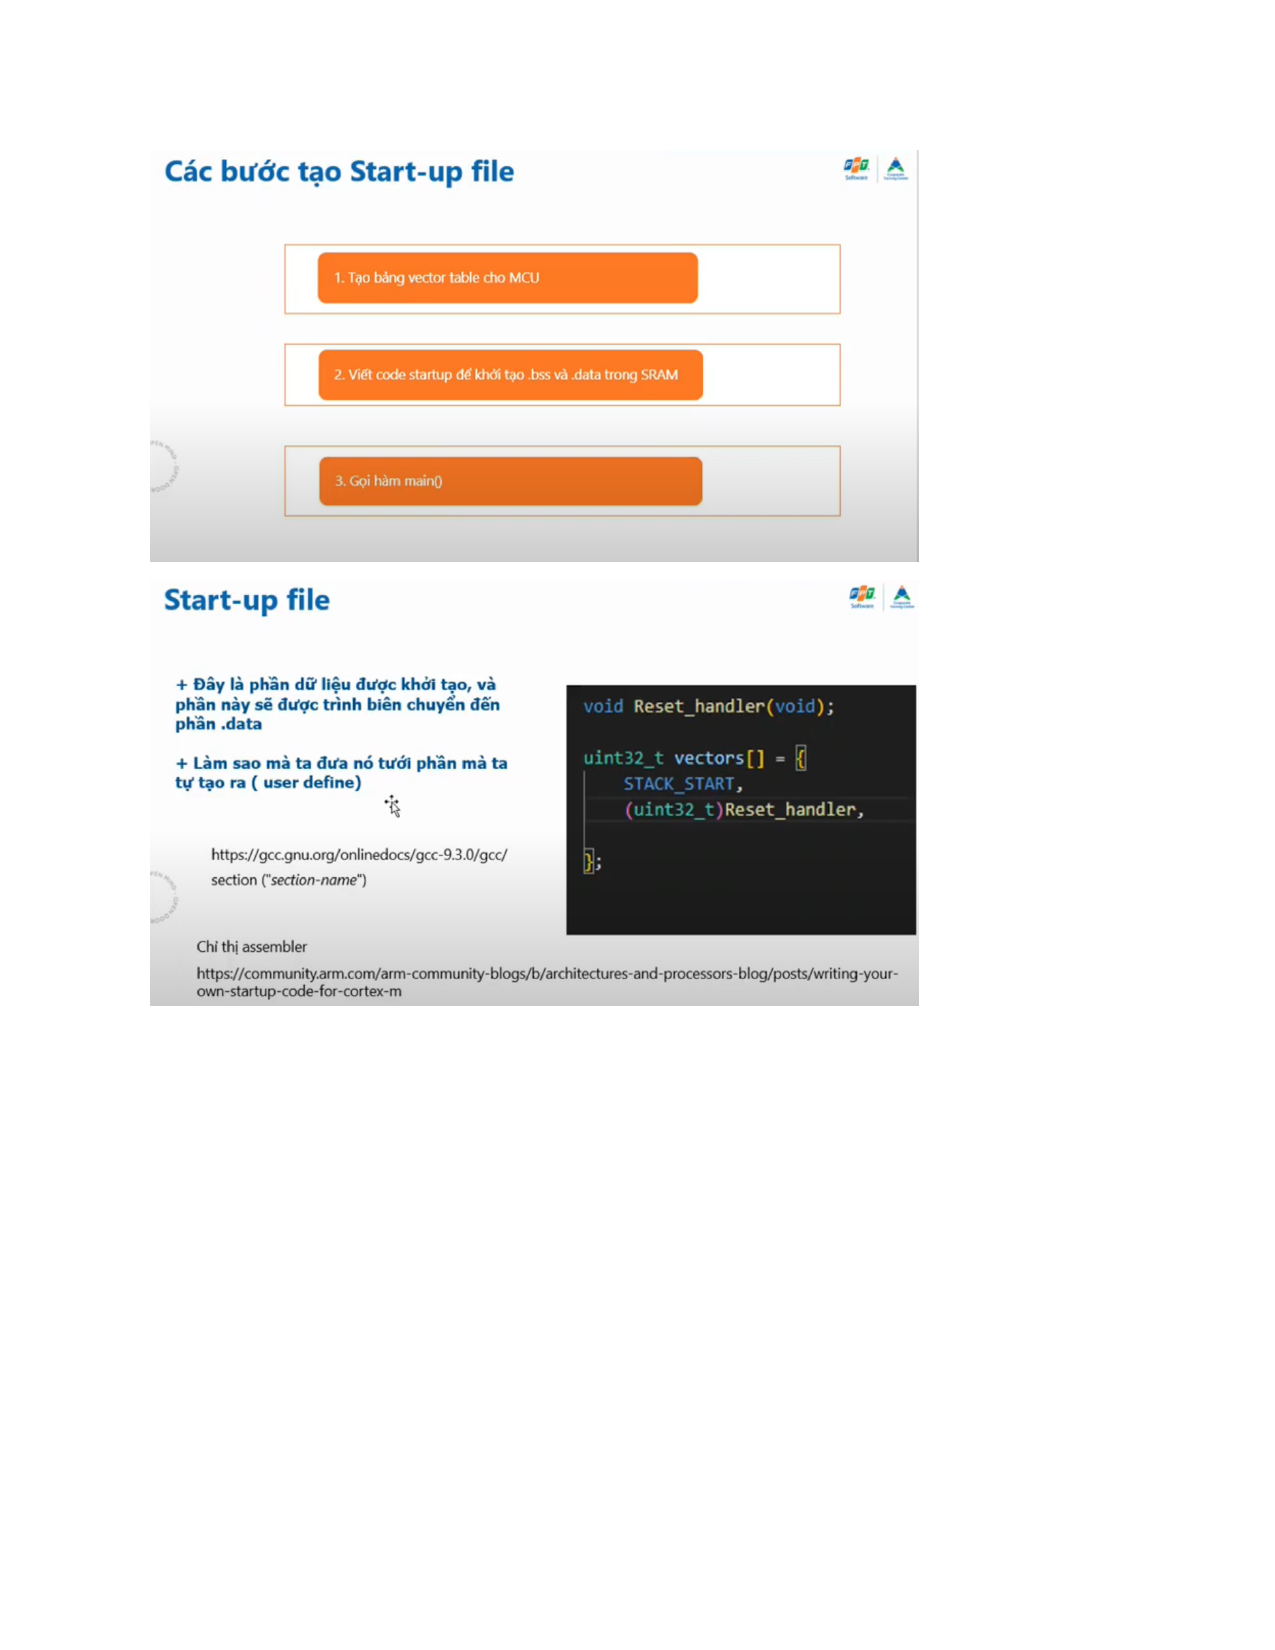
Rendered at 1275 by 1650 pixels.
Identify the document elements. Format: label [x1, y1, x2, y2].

picture [150, 580, 919, 1006]
picture [150, 150, 919, 562]
